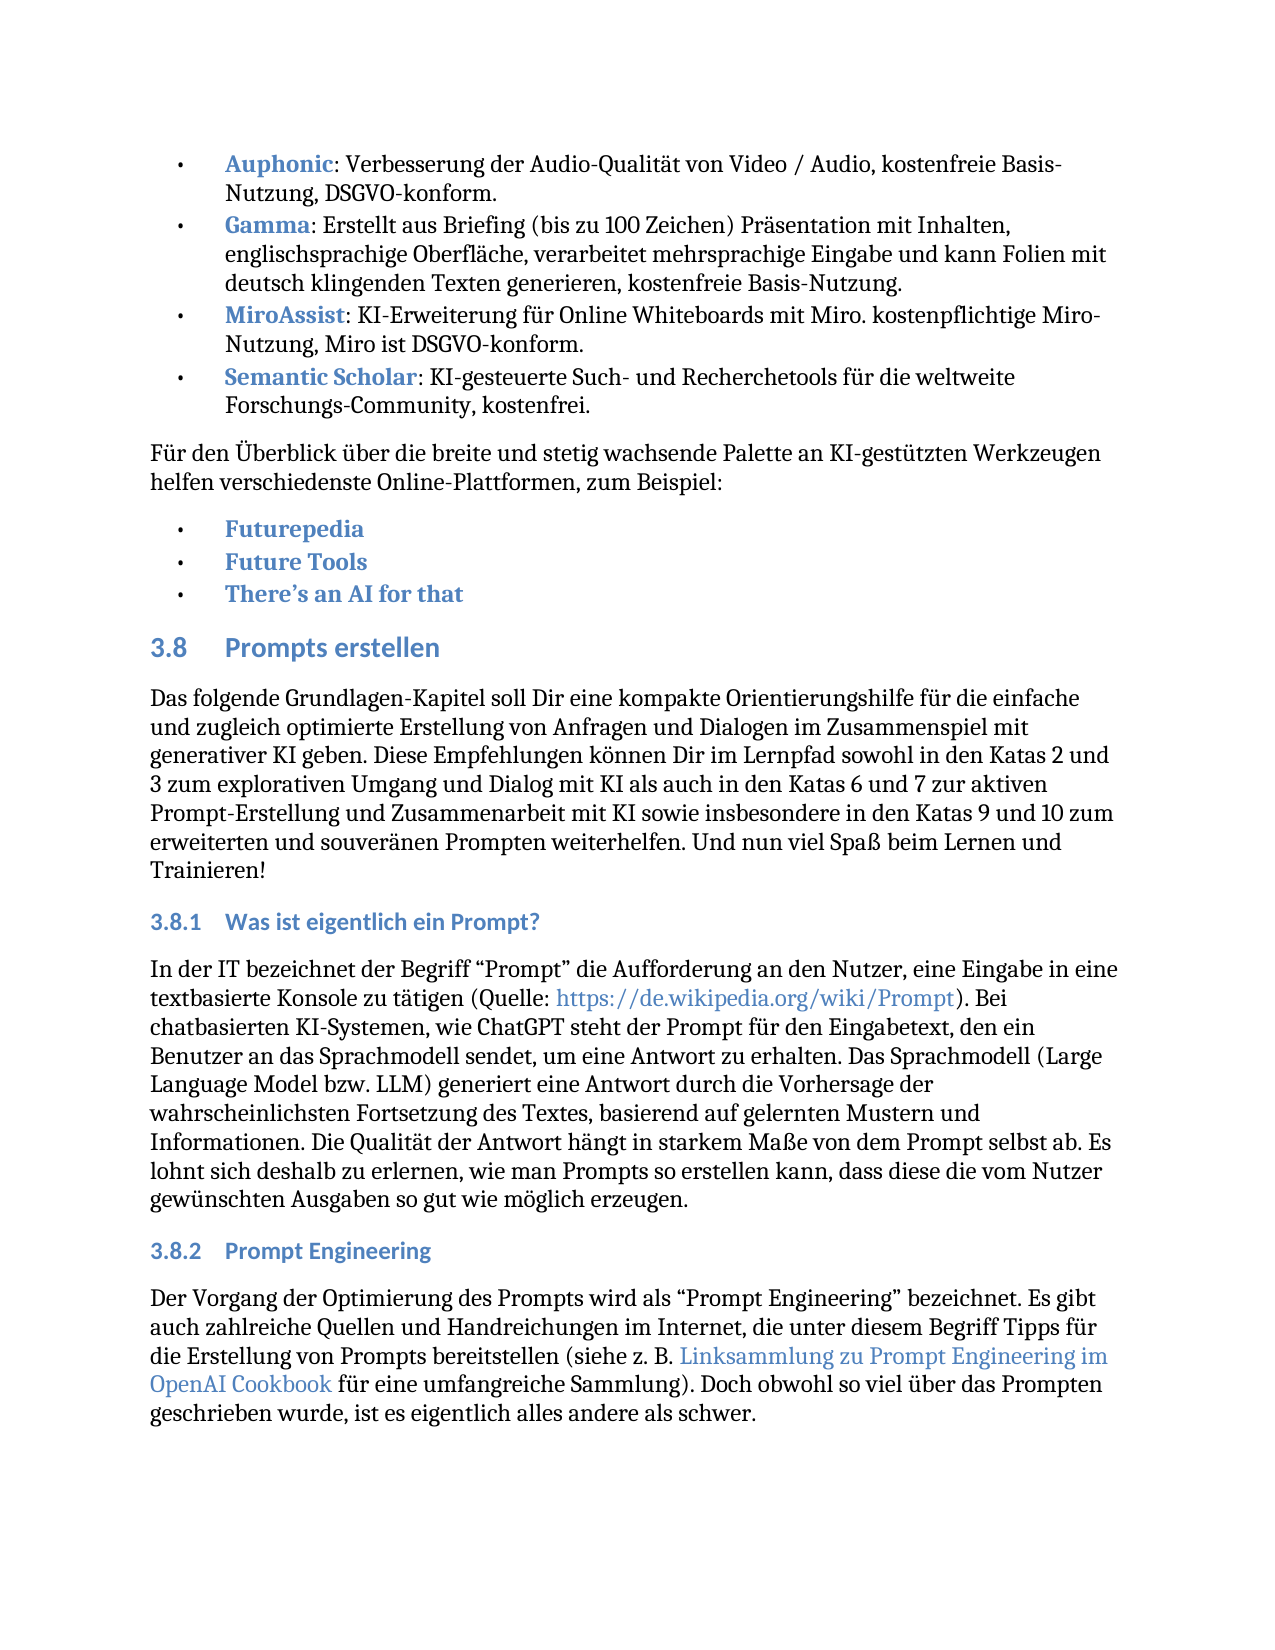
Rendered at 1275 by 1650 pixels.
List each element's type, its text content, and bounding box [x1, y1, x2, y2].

list There’s an AI for that [175, 580, 1125, 609]
list Future Tools [175, 547, 1125, 576]
text In der IT bezeichnet der Begriff “Prompt” die Aufforderung an den Nutzer, eine Eingabe in eine textbasierte Konsole zu tätigen (Quelle: https://de.wikipedia.org/wiki/Prompt). Bei chatbasierten KI-Systemen, wie ChatGPT steht der Prompt für den Eingabetext, den ein Benutzer an das Sprachmodell sendet, um eine Antwort zu erhalten. Das Sprachmodell (Large Language Model bzw. LLM) generiert eine Antwort durch die Vorhersage der wahrscheinlichsten Fortsetzung des Textes, basierend auf gelernten Mustern und Informationen. Die Qualität der Antwort hängt in starkem Maße von dem Prompt selbst ab. Es lohnt sich deshalb zu erlernen, wie man Prompts so erstellen kann, dass diese die vom Nutzer gewünschten Ausgaben so gut wie möglich erzeugen. [150, 955, 1125, 1214]
subtitle 3.8.2 Prompt Engineering [150, 1235, 1125, 1265]
list Futurepedia [175, 515, 1125, 544]
subtitle 3.8 Prompts erstellen [150, 629, 1125, 665]
text Das folgende Grundlagen-Kapitel soll Dir eine kompakte Orientierungshilfe für die einfache und zugleich optimierte Erstellung von Anfragen und Dialogen im Zusammenspiel mit generativer KI geben. Diese Empfehlungen können Dir im Lernpfad sowohl in den Katas 2 und 3 zum explorativen Umgang und Dialog mit KI als auch in den Katas 6 und 7 zur aktiven Prompt-Erstellung und Zusammenarbeit mit KI sowie insbesondere in den Katas 9 und 10 zum erweiterten und souveränen Prompten weiterhelfen. Und nun viel Spaß beim Lernen und Trainieren! [150, 684, 1125, 885]
text Für den Überblick über die breite und stetig wachsende Palette an KI-gestützten Werkzeugen helfen verschiedenste Online-Plattformen, zum Beispiel: [150, 439, 1125, 496]
list MiroAssist: KI-Erweiterung für Online Whiteboards mit Miro. kostenpflichtige Miro-Nutzung, Miro ist DSGVO-konform. [175, 301, 1125, 359]
text Der Vorgang der Optimierung des Prompts wird als “Prompt Engineering” bezeichnet. Es gibt auch zahlreiche Quellen und Handreichungen im Internet, die unter diesem Begriff Tipps für die Erstellung von Prompts bereitstellen (siehe z. B. Linksammlung zu Prompt Engineering im OpenAI Cookbook für eine umfangreiche Sammlung). Doch obwohl so viel über das Prompten geschrieben wurde, ist es eigentlich alles andere als schwer. [150, 1284, 1125, 1428]
list Gamma: Erstellt aus Briefing (bis zu 100 Zeichen) Präsentation mit Inhalten, englischsprachige Oberfläche, verarbeitet mehrsprachige Eingabe und kann Folien mit deutsch klingenden Texten generieren, kostenfreie Basis-Nutzung. [175, 211, 1125, 297]
subtitle 3.8.1 Was ist eigentlich ein Prompt? [150, 906, 1125, 937]
list Semantic Scholar: KI-gesteuerte Such- und Recherchetools für die weltweite Forschungs-Community, kostenfrei. [175, 362, 1125, 420]
list Auphonic: Verbesserung der Audio-Qualität von Video / Audio, kostenfreie Basis-Nutzung, DSGVO-konform. [175, 150, 1125, 207]
